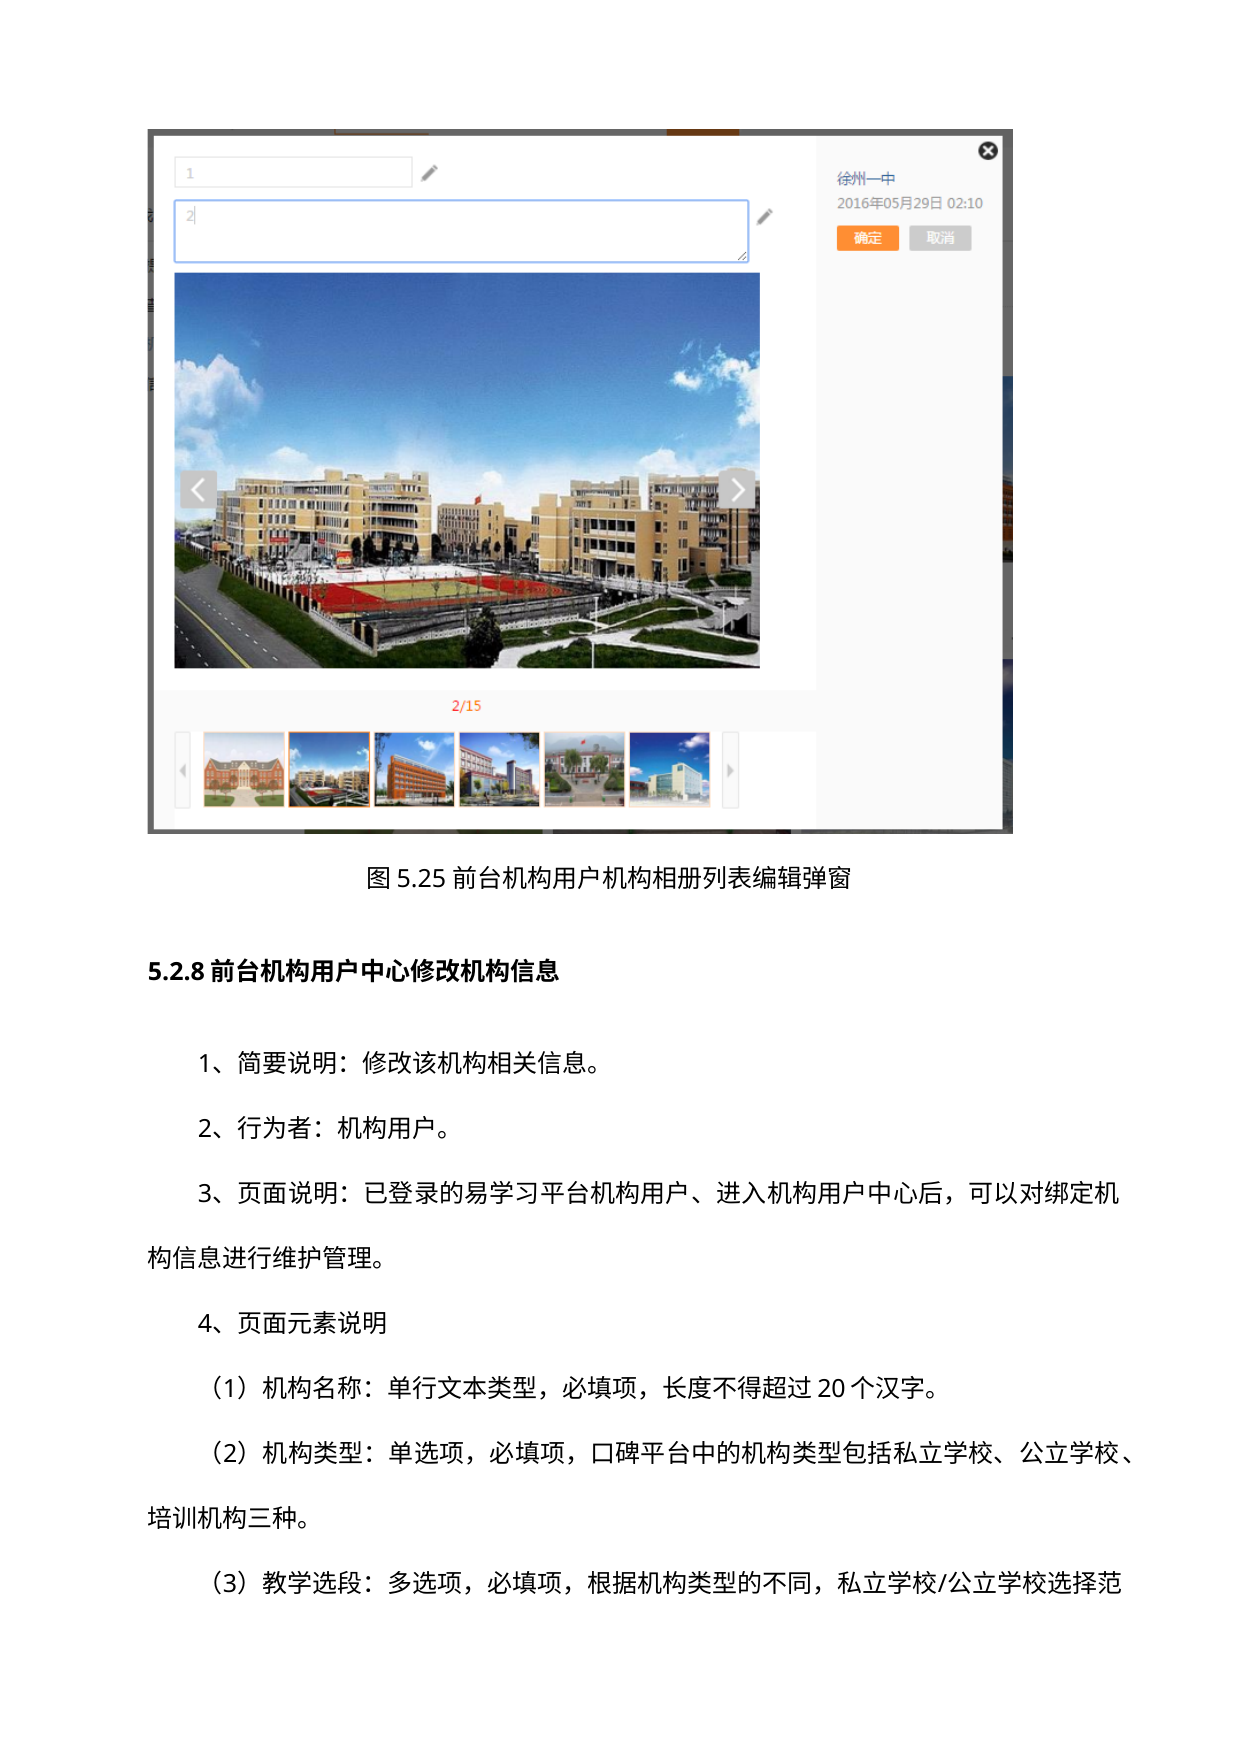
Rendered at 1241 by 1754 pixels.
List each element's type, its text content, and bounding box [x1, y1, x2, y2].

text （2）机构类型：单选项，必填项，口碑平台中的机构类型包括私立学校、公立学校、培训机构三种。 [148, 1419, 1122, 1549]
text 图5.25 前台机构用户机构相册列表编辑弹窗 [148, 844, 1122, 909]
text 4、页面元素说明 [148, 1289, 1122, 1354]
text 5.2.8前台机构用户中心修改机构信息 [148, 937, 1122, 1002]
text （1）机构名称：单行文本类型，必填项，长度不得超过20个汉字。 [148, 1354, 1122, 1419]
text 2、行为者：机构用户。 [148, 1094, 1122, 1159]
text 1、简要说明：修改该机构相关信息。 [148, 1029, 1122, 1094]
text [148, 1549, 1122, 1614]
text 3、页面说明：已登录的易学习平台机构用户、进入机构用户中心后，可以对绑定机构信息进行维护管理。 [148, 1159, 1122, 1289]
picture [147, 129, 1013, 834]
